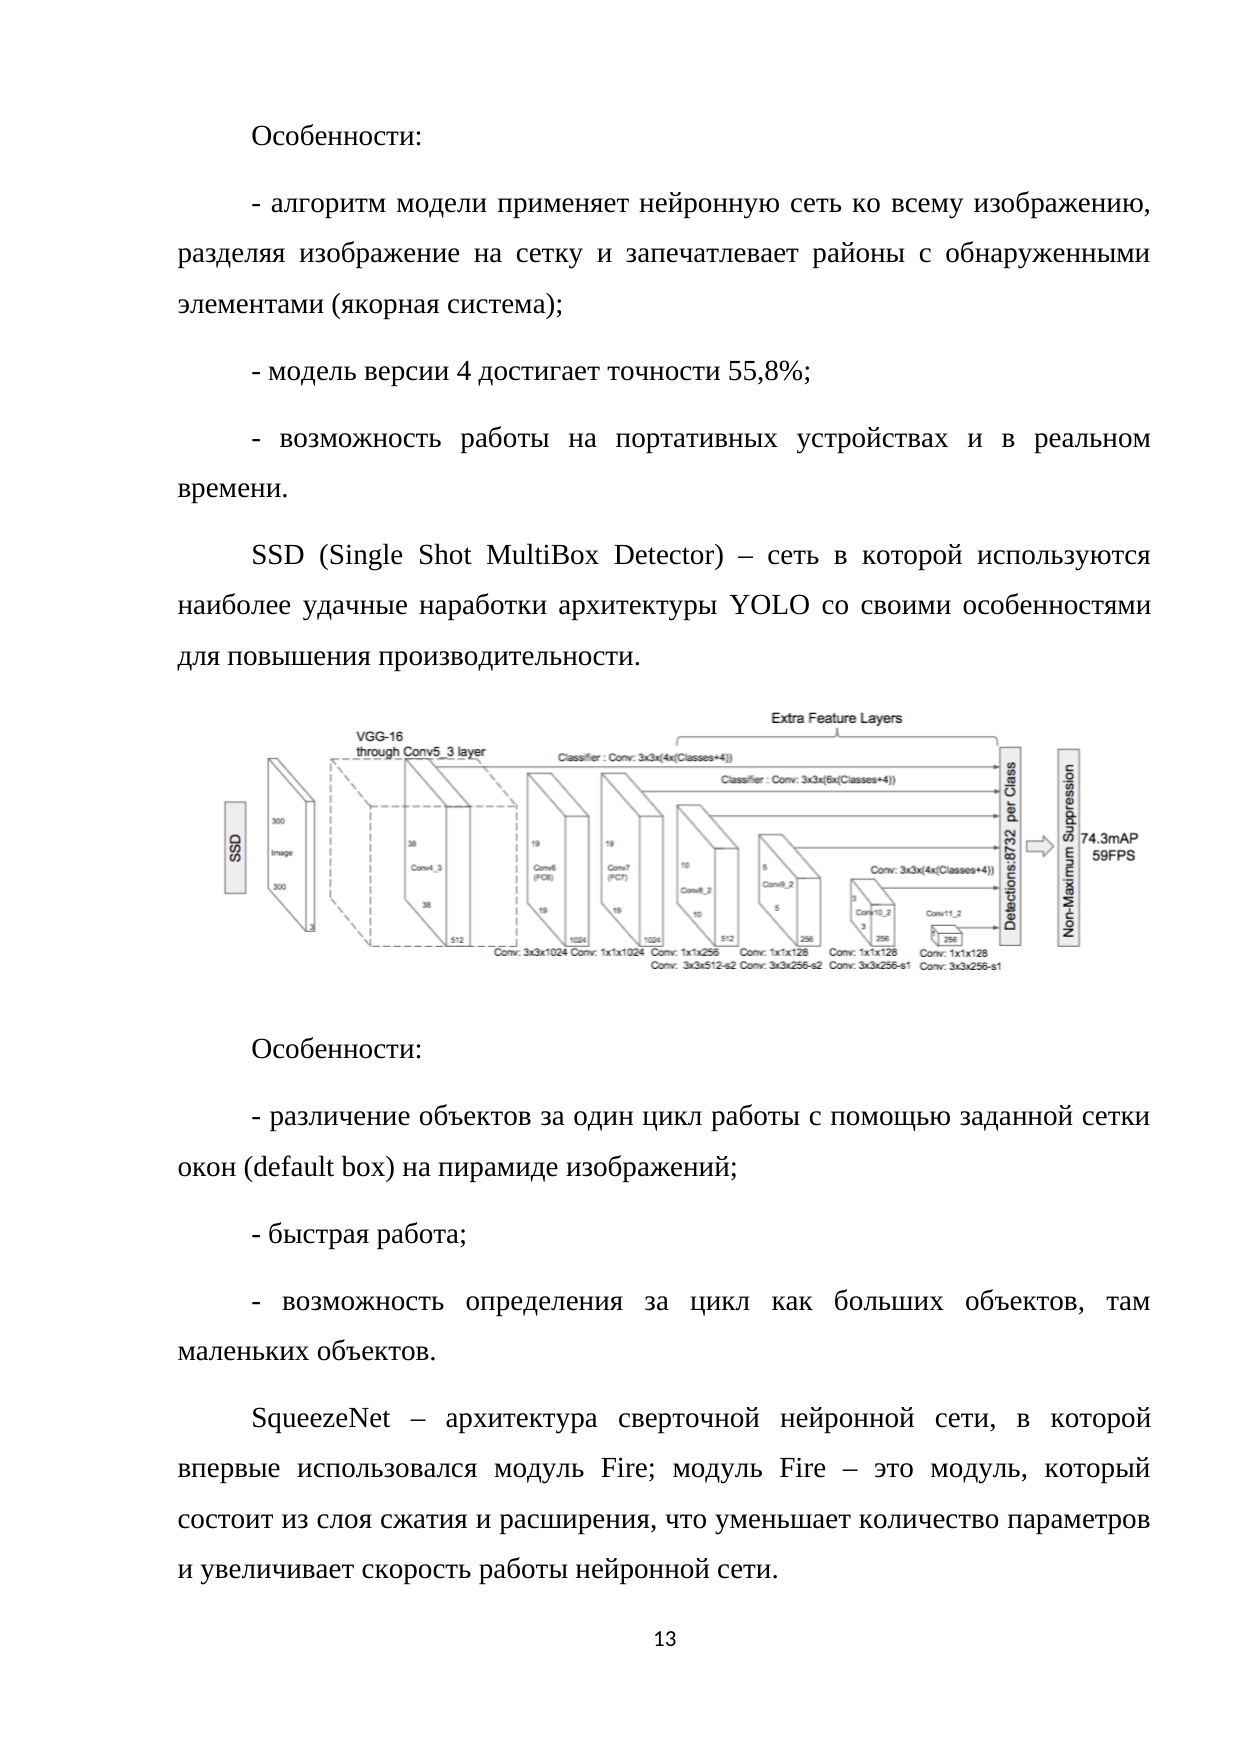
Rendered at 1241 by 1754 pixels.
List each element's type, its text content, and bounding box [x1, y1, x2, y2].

text - возможность работы на портативных устройствах и в реальном времени. [177, 420, 1152, 503]
picture [177, 705, 1152, 982]
text SqueezeNet – архитектура сверточной нейронной сети, в которой впервые использовался модуль Fire; модуль Fire – это модуль, который состоит из слоя сжатия и расширения, что уменьшает количество параметров и увеличивает скорость работы нейронной сети. [177, 1400, 1152, 1584]
text - возможность определения за цикл как больших объектов, там маленьких объектов. [177, 1283, 1152, 1367]
text - различение объектов за один цикл работы с помощью заданной сетки окон (default box) на пирамиде изображений; [177, 1098, 1152, 1182]
text Особенности: [177, 118, 1152, 152]
text - модель версии 4 достигает точности 55,8%; [177, 353, 1152, 386]
text Особенности: [177, 982, 1152, 1065]
text SSD (Single Shot MultiBox Detector) – сеть в которой используются наиболее удачные наработки архитектуры YOLO со своими особенностями для повышения производительности. [177, 537, 1152, 671]
text - быстрая работа; [177, 1216, 1152, 1249]
text - алгоритм модели применяет нейронную сеть ко всему изображению, разделяя изображение на сетку и запечатлевает районы с обнаруженными элементами (якорная система); [177, 185, 1152, 319]
